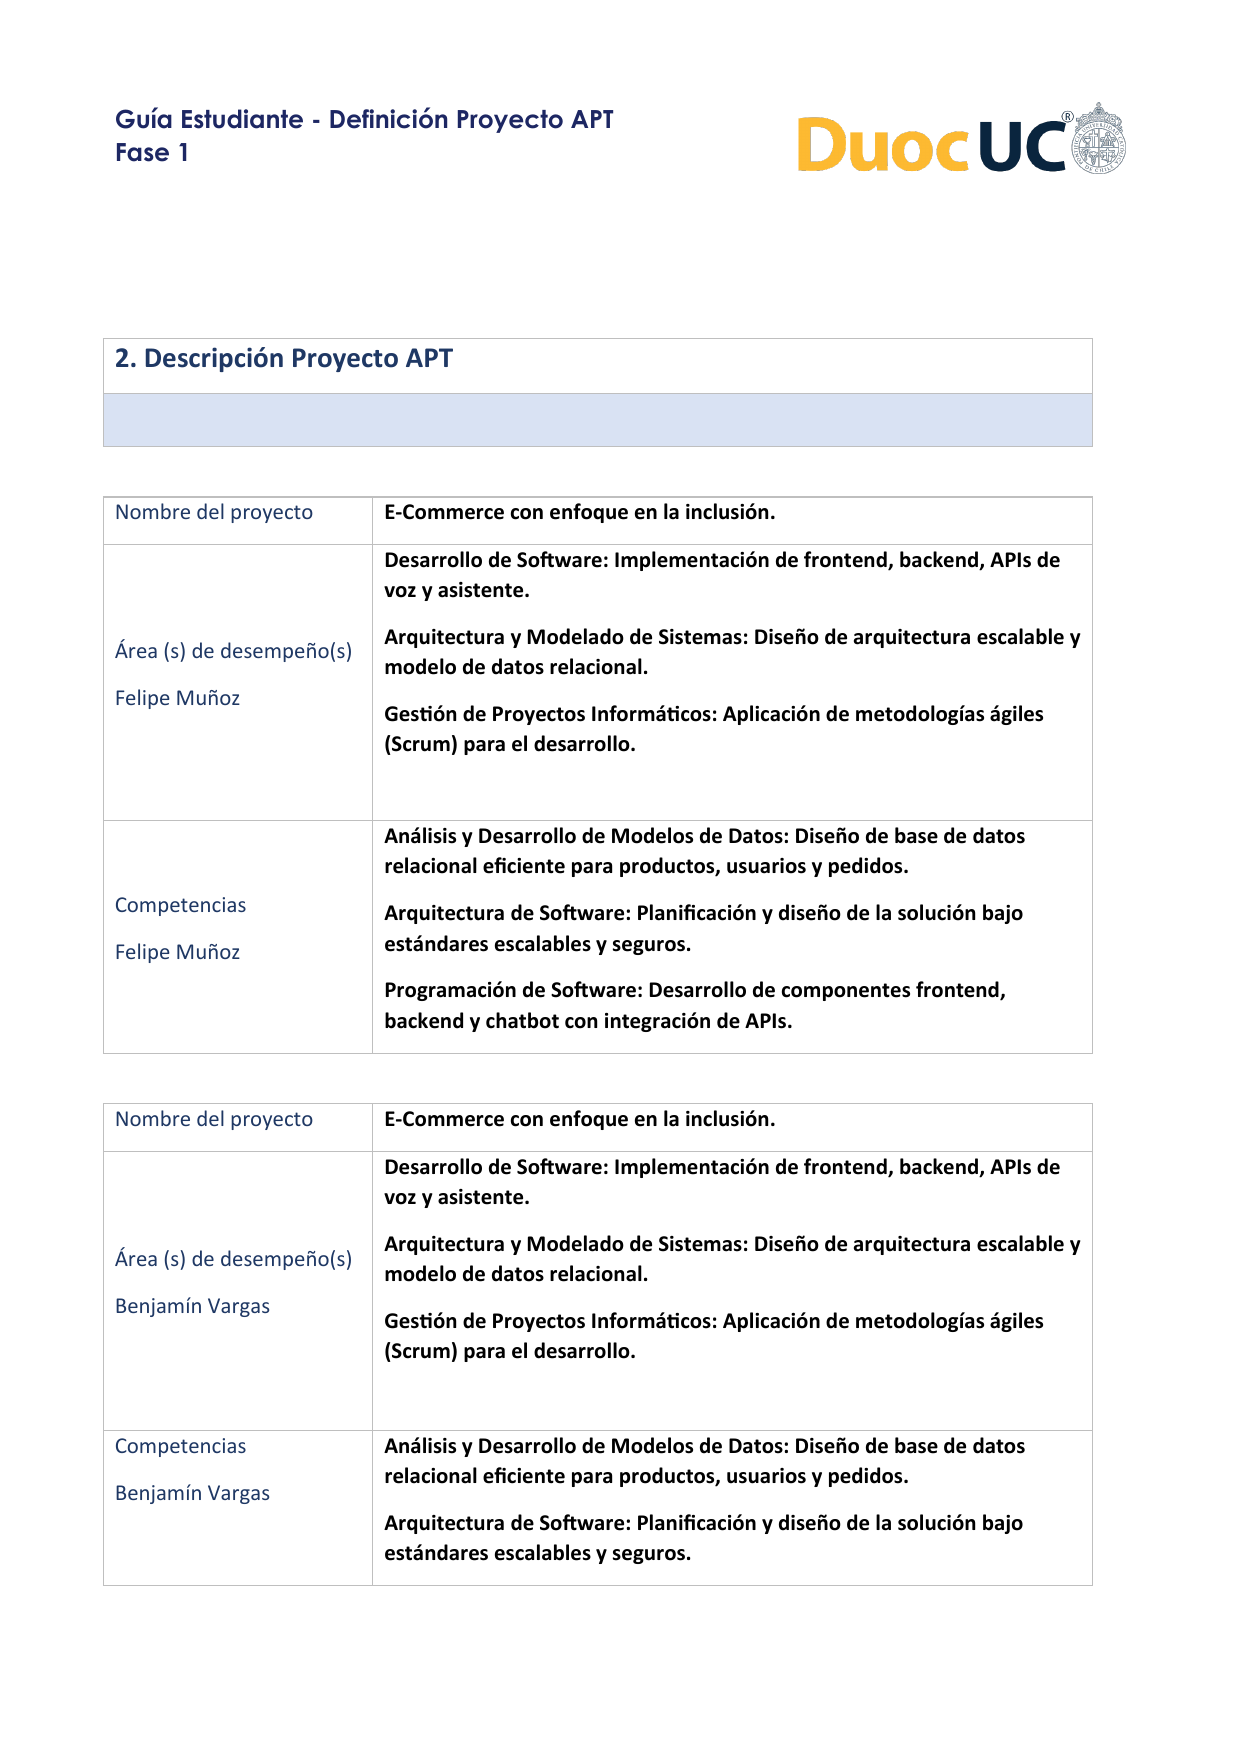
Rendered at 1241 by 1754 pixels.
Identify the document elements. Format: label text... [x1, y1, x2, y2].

table_header Nombre del proyecto [104, 498, 372, 544]
table_cell Competencias Benjamín Vargas [104, 1431, 372, 1585]
table_cell Área (s) de desempeño(s) Benjamín Vargas [104, 1152, 372, 1430]
table_cell Área (s) de desempeño(s) Felipe Muñoz [104, 545, 372, 820]
table_header 2. Descripción Proyecto APT [104, 339, 1092, 393]
table_header Nombre del proyecto [104, 1104, 372, 1151]
table_header E-Commerce con enfoque en la inclusión. [373, 498, 1092, 544]
table_header E-Commerce con enfoque en la inclusión. [373, 1104, 1092, 1151]
table_cell Competencias Felipe Muñoz [104, 821, 372, 1053]
picture [798, 102, 1126, 174]
table_cell [104, 394, 1092, 446]
